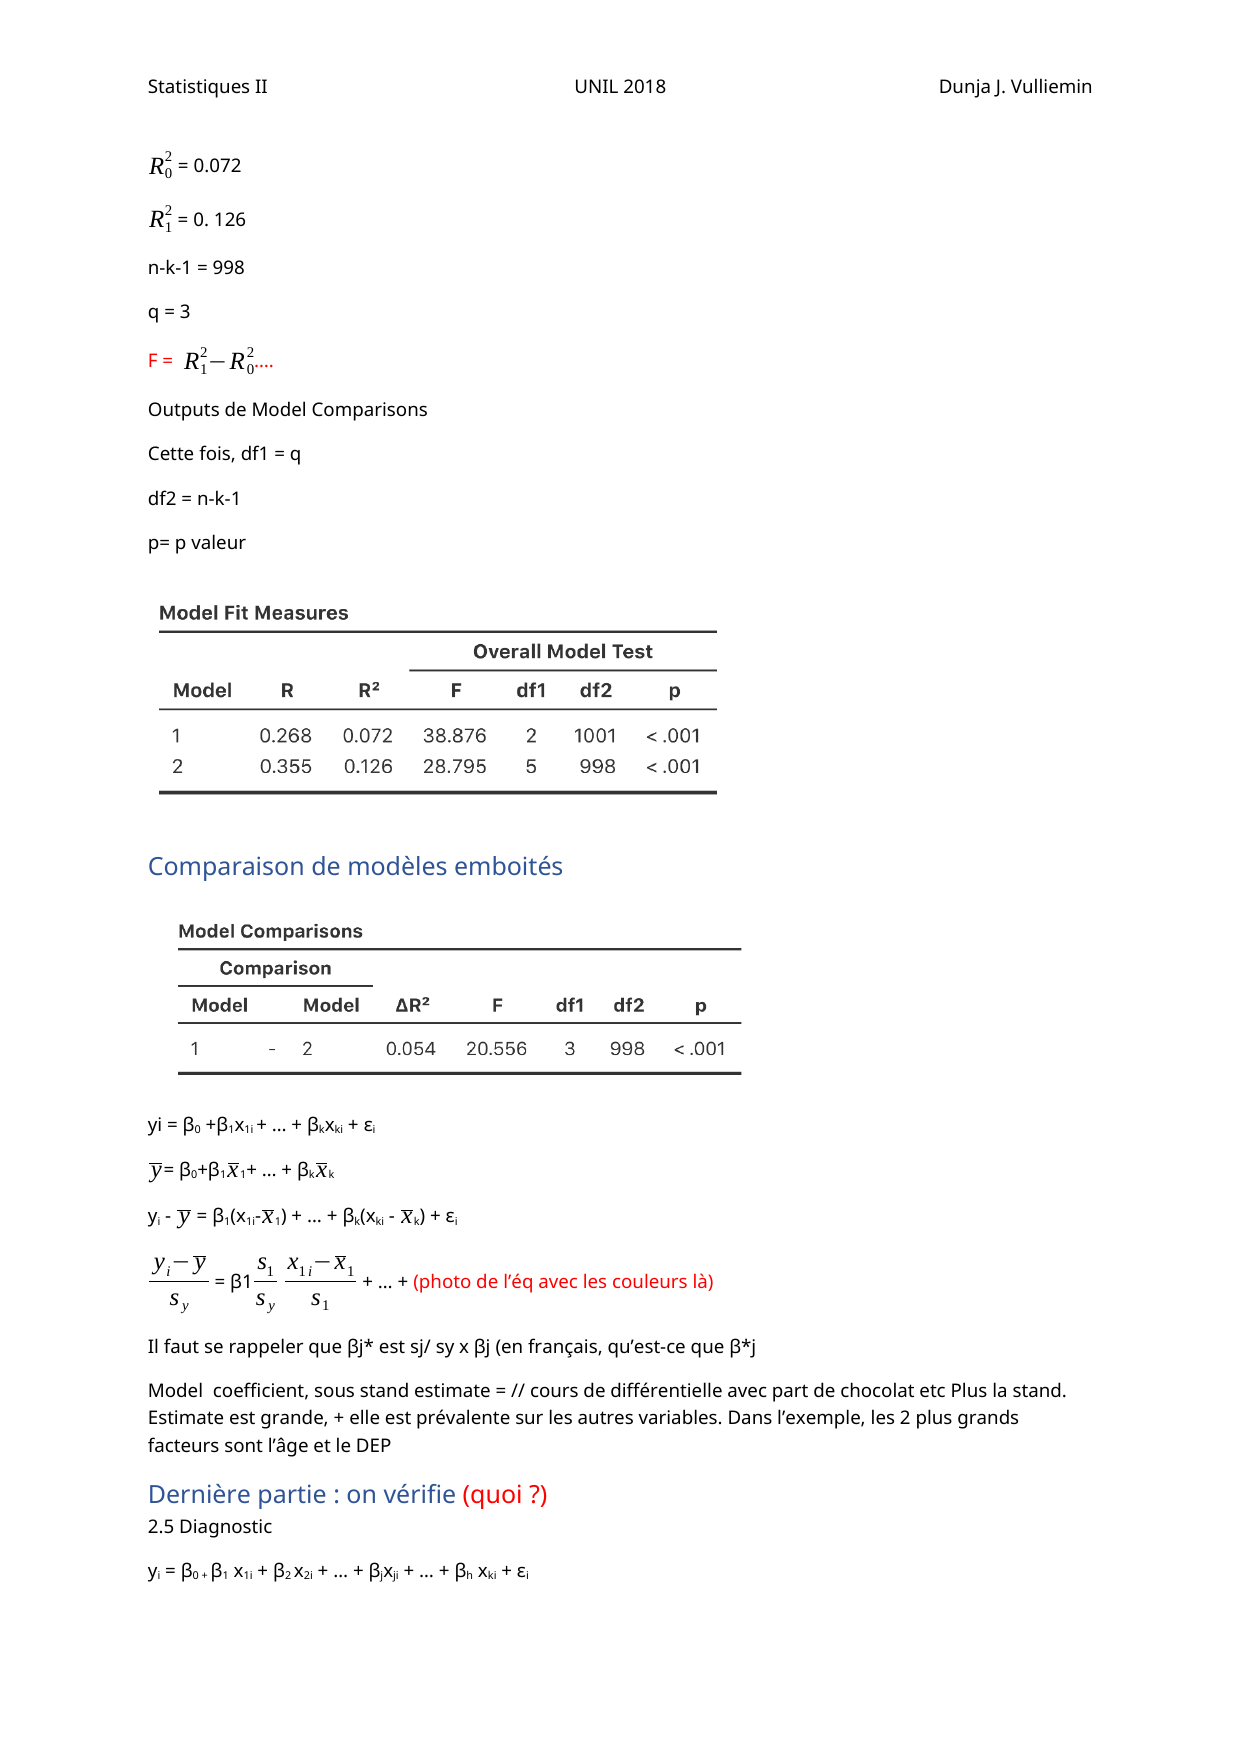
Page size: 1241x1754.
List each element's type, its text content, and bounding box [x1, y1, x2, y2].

text Model coefficient, sous stand estimate = // cours de différentielle avec part de chocolat etc Plus la stand. Estimate est grande, + elle est prévalente sur les autres variables. Dans l’exemple, les 2 plus grands facteurs sont l’âge et le DEP [148, 1377, 1093, 1458]
text = β0+β11+ … + βkk [148, 1156, 1093, 1183]
text p= p valeur [148, 529, 1093, 554]
text Cette fois, df1 = q [148, 441, 1093, 466]
text Il faut se rappeler que βj* est sj/ sy x βj (en français, qu’est-ce que β*j [148, 1333, 1093, 1358]
subtitle Dernière partie : on vérifie (quoi ?) [148, 1476, 1093, 1510]
text yi = β0 + β1 x1i + β2 x2i + … + βjxji + … + βh xki + εi [148, 1557, 1093, 1583]
text n-k-1 = 998 [148, 255, 1093, 280]
text = β1 + … + (photo de l’éq avec les couleurs là) [148, 1248, 1093, 1314]
text q = 3 [148, 299, 1093, 324]
text = 0. 126 [148, 201, 1093, 236]
picture [147, 573, 747, 831]
text df2 = n-k-1 [148, 485, 1093, 510]
text yi - = β1(x1i-1) + … + βk(xki - k) + εi [148, 1202, 1093, 1229]
text = 0.072 [148, 148, 1093, 182]
text F = …. [148, 343, 1093, 378]
text 2.5 Diagnostic [148, 1513, 1093, 1539]
subtitle Comparaison de modèles emboités [148, 849, 1093, 883]
text yi = β0 +β1x1i + … + βkxki + εi [148, 1111, 1093, 1137]
picture [147, 885, 754, 1093]
text Outputs de Model Comparisons [148, 397, 1093, 422]
